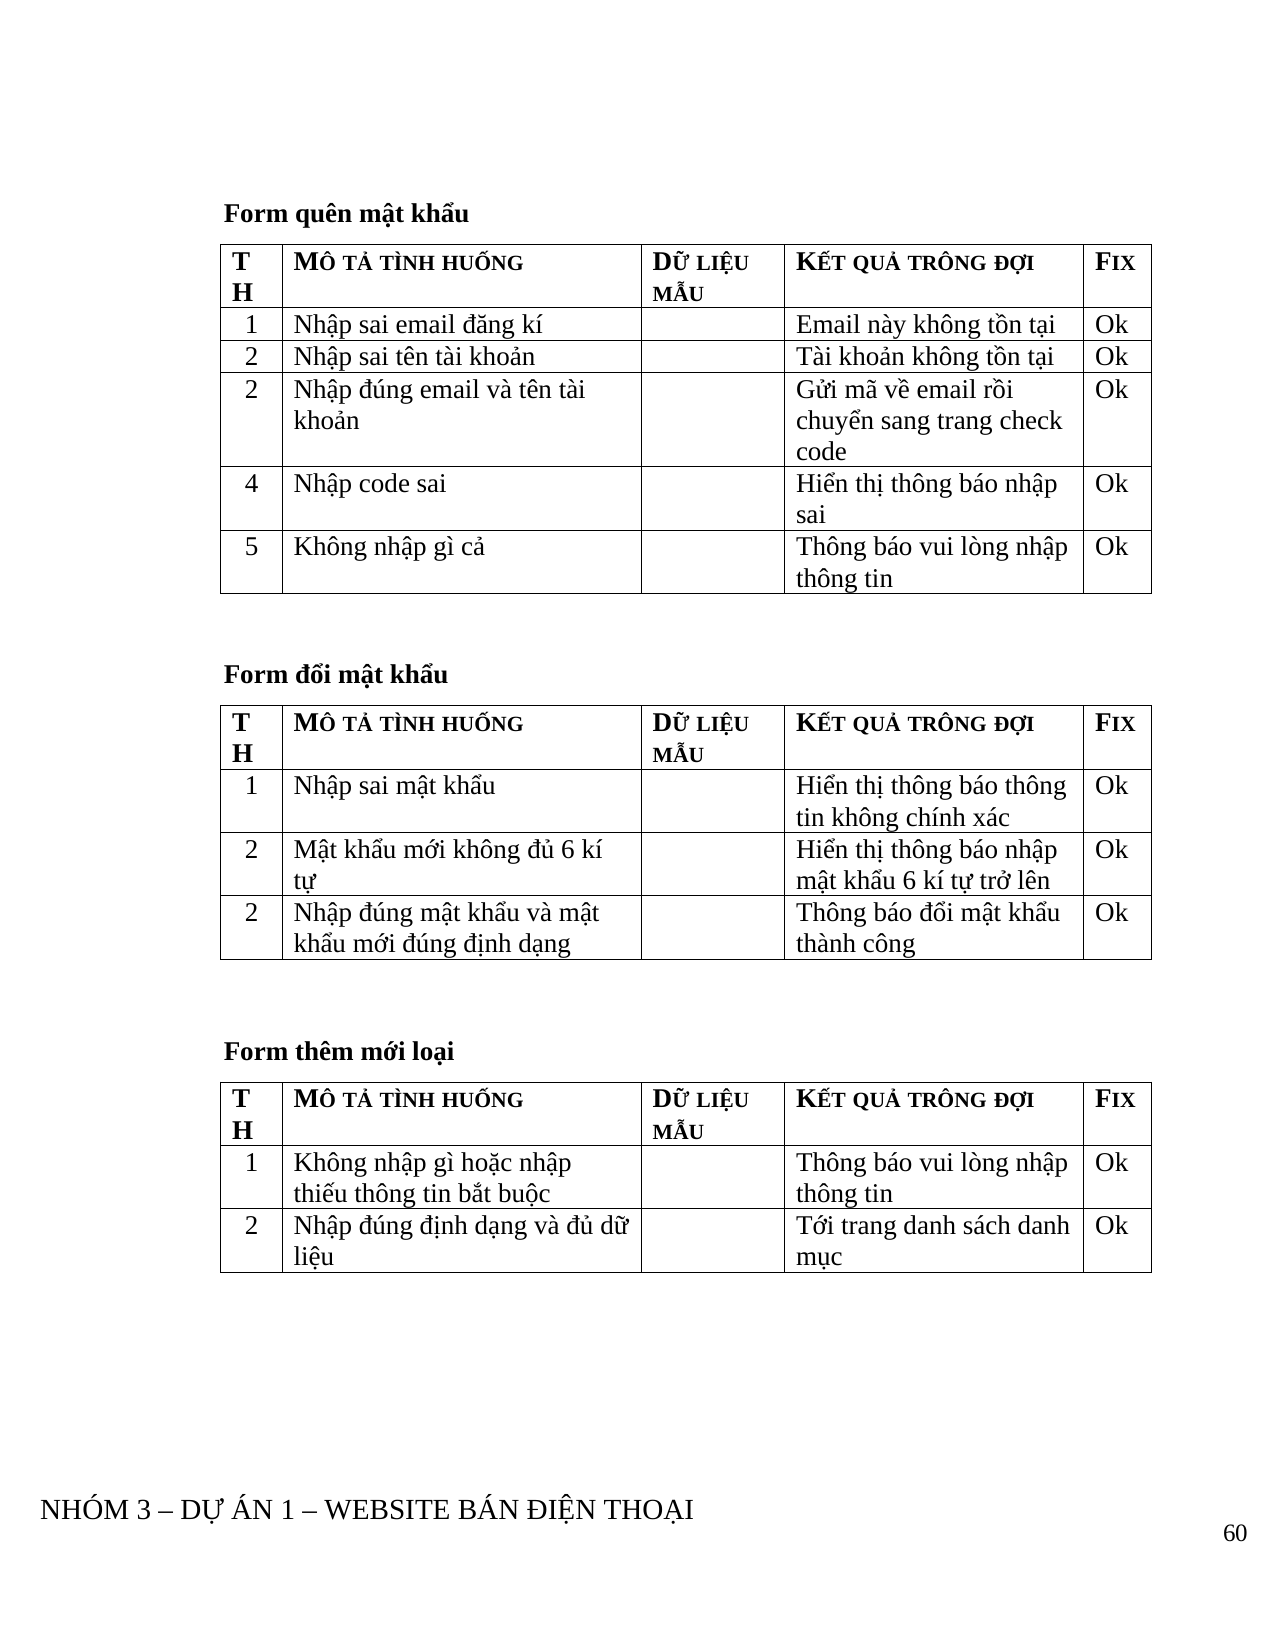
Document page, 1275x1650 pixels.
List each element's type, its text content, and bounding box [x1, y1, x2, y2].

table_cell Thông báo vui lòng nhập thông tin [785, 1146, 1083, 1208]
table_header Fix [1084, 245, 1151, 307]
table_cell Thông báo vui lòng nhập thông tin [785, 531, 1083, 593]
table_cell Ok [1084, 896, 1151, 958]
table_header TH [221, 245, 282, 307]
table_cell Nhập đúng email và tên tài khoản [283, 373, 641, 466]
table_cell [642, 770, 784, 832]
table_cell [642, 341, 784, 372]
table_header Fix [1084, 1083, 1151, 1145]
table_header Dữ liệu mẫu [642, 1083, 784, 1145]
table_cell Nhập sai email đăng kí [283, 308, 641, 339]
table_cell Thông báo đổi mật khẩu thành công [785, 896, 1083, 958]
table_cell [283, 1146, 641, 1208]
table_cell Ok [1084, 1146, 1151, 1208]
table_cell 4 [221, 467, 282, 529]
table_cell 1 [221, 1146, 282, 1208]
table_cell Ok [1084, 308, 1151, 339]
table_cell Không nhập gì cả [283, 531, 641, 593]
table_cell 1 [221, 308, 282, 339]
table_cell Tới trang danh sách danh mục [785, 1209, 1083, 1272]
table_header Kết quả trông đợi [785, 245, 1083, 307]
table_cell [642, 896, 784, 958]
table_cell Nhập đúng định dạng và đủ dữ liệu [283, 1209, 641, 1272]
table_header TH [221, 1083, 282, 1145]
table_cell 5 [221, 531, 282, 593]
table_cell 2 [221, 341, 282, 372]
table_cell Ok [1084, 531, 1151, 593]
table_cell 1 [221, 770, 282, 832]
table_cell 2 [221, 833, 282, 895]
table_cell Tài khoản không tồn tại [785, 341, 1083, 372]
table_cell [642, 373, 784, 466]
table_cell Nhập sai tên tài khoản [283, 341, 641, 372]
table_cell Ok [1084, 341, 1151, 372]
table_cell Ok [1084, 770, 1151, 832]
table_header Mô tả tình huống [283, 1083, 641, 1145]
table_header Kết quả trông đợi [785, 706, 1083, 768]
table_cell Ok [1084, 833, 1151, 895]
table_cell [642, 833, 784, 895]
table_cell [642, 1146, 784, 1208]
table_cell Ok [1084, 1209, 1151, 1272]
table_cell Hiển thị thông báo thông tin không chính xác [785, 770, 1083, 832]
table_cell Nhập sai mật khẩu [283, 770, 641, 832]
subtitle Form thêm mới loại [223, 1035, 1152, 1066]
table_cell Nhập code sai [283, 467, 641, 529]
table_cell Mật khẩu mới không đủ 6 kí tự [283, 833, 641, 895]
subtitle Form quên mật khẩu [223, 197, 1152, 228]
table_cell Email này không tồn tại [785, 308, 1083, 339]
table_header Fix [1084, 706, 1151, 768]
table_cell 2 [221, 1209, 282, 1272]
table_header Dữ liệu mẫu [642, 706, 784, 768]
table_header Mô tả tình huống [283, 245, 641, 307]
table_cell Ok [1084, 373, 1151, 466]
table_header Mô tả tình huống [283, 706, 641, 768]
subtitle Form đổi mật khẩu [223, 658, 1152, 689]
table_header Kết quả trông đợi [785, 1083, 1083, 1145]
table_cell Hiển thị thông báo nhập sai [785, 467, 1083, 529]
table_cell Ok [1084, 467, 1151, 529]
table_cell [642, 308, 784, 339]
table_cell Gửi mã về email rồi chuyển sang trang check code [785, 373, 1083, 466]
table_cell Nhập đúng mật khẩu và mật khẩu mới đúng định dạng [283, 896, 641, 958]
table_header Dữ liệu mẫu [642, 245, 784, 307]
table_cell 2 [221, 373, 282, 466]
table_cell 2 [221, 896, 282, 958]
table_cell Hiển thị thông báo nhập mật khẩu 6 kí tự trở lên [785, 833, 1083, 895]
table_cell [642, 1209, 784, 1272]
table_cell [642, 531, 784, 593]
table_header TH [221, 706, 282, 768]
table_cell [642, 467, 784, 529]
